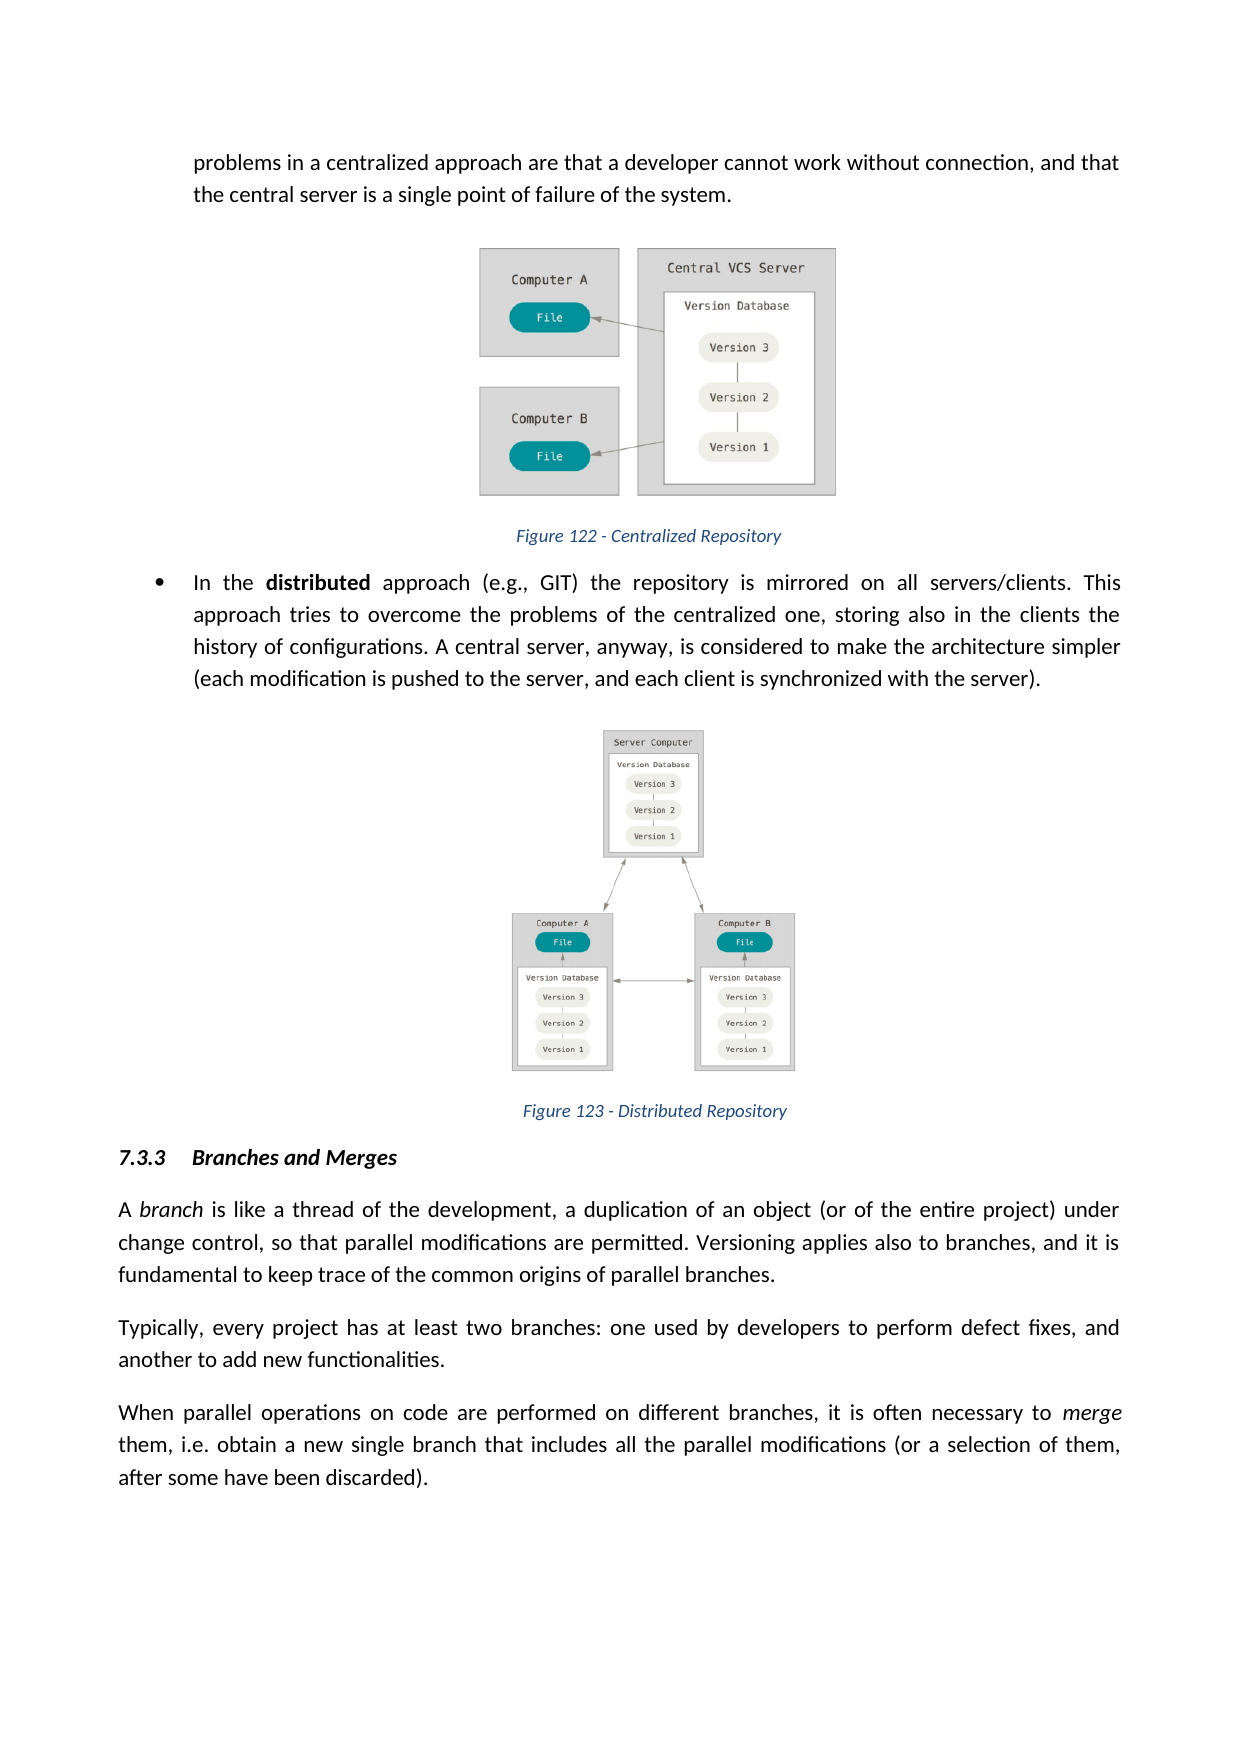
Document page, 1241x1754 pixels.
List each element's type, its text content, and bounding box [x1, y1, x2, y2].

picture [499, 728, 816, 1074]
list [156, 148, 1122, 208]
text Typically, every project has at least two branches: one used by developers to perform defect fixes, and another to add new functionalities. [118, 1313, 1122, 1373]
list In the distributed approach (e.g., GIT) the repository is mirrored on all servers/clients. This approach tries to overcome the problems of the centralized one, storing also in the clients the history of configurations. A central server, anyway, is considered to make the architecture simpler (each modification is pushed to the server, and each client is synchronized with the server). [156, 568, 1122, 692]
text Figure 122 - Centralized Repository [118, 524, 1122, 547]
text Figure 123 - Distributed Repository [118, 1099, 1122, 1122]
text A branch is like a thread of the development, a duplication of an object (or of the entire project) under change control, so that parallel modifications are permitted. Versioning applies also to branches, and it is fundamental to keep trace of the common origins of parallel branches. [118, 1196, 1122, 1288]
text When parallel operations on code are performed on different branches, it is often necessary to merge them, i.e. obtain a new single branch that includes all the parallel modifications (or a selection of them, after some have been discarded). [118, 1398, 1122, 1491]
text 7.3.3 Branches and Merges [118, 1143, 1122, 1171]
picture [474, 244, 841, 499]
